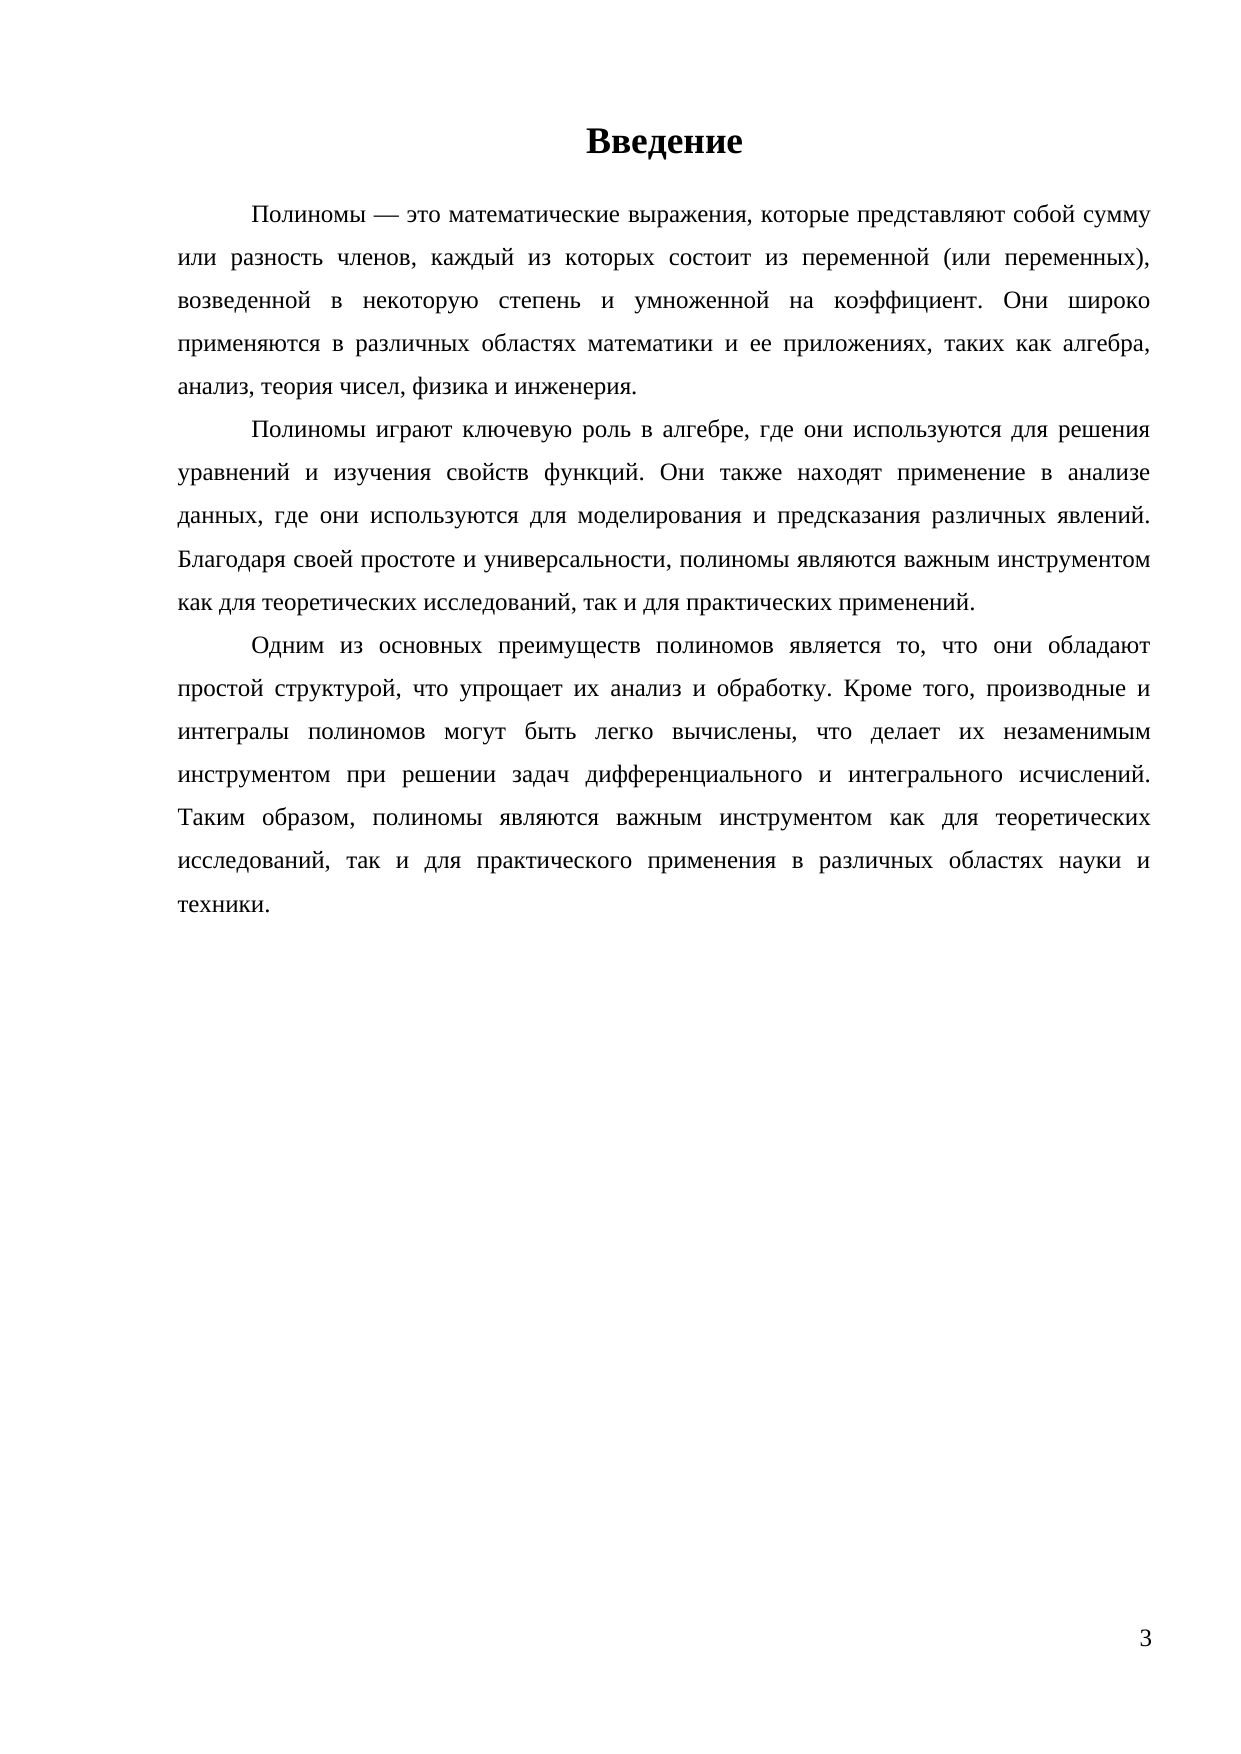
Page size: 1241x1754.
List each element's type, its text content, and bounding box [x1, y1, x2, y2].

subtitle Введение [177, 118, 1152, 161]
text Полиномы играют ключевую роль в алгебре, где они используются для решения уравнений и изучения свойств функций. Они также находят применение в анализе данных, где они используются для моделирования и предсказания различных явлений. Благодаря своей простоте и универсальности, полиномы являются важным инструментом как для теоретических исследований, так и для практических применений. [177, 414, 1152, 616]
text Одним из основных преимуществ полиномов является то, что они обладают простой структурой, что упрощает их анализ и обработку. Кроме того, производные и интегралы полиномов могут быть легко вычислены, что делает их незаменимым инструментом при решении задач дифференциального и интегрального исчислений. Таким образом, полиномы являются важным инструментом как для теоретических исследований, так и для практического применения в различных областях науки и техники. [177, 630, 1152, 917]
text Полиномы — это математические выражения, которые представляют собой сумму или разность членов, каждый из которых состоит из переменной (или переменных), возведенной в некоторую степень и умноженной на коэффициент. Они широко применяются в различных областях математики и ее приложениях, таких как алгебра, анализ, теория чисел, физика и инженерия. [177, 199, 1152, 400]
